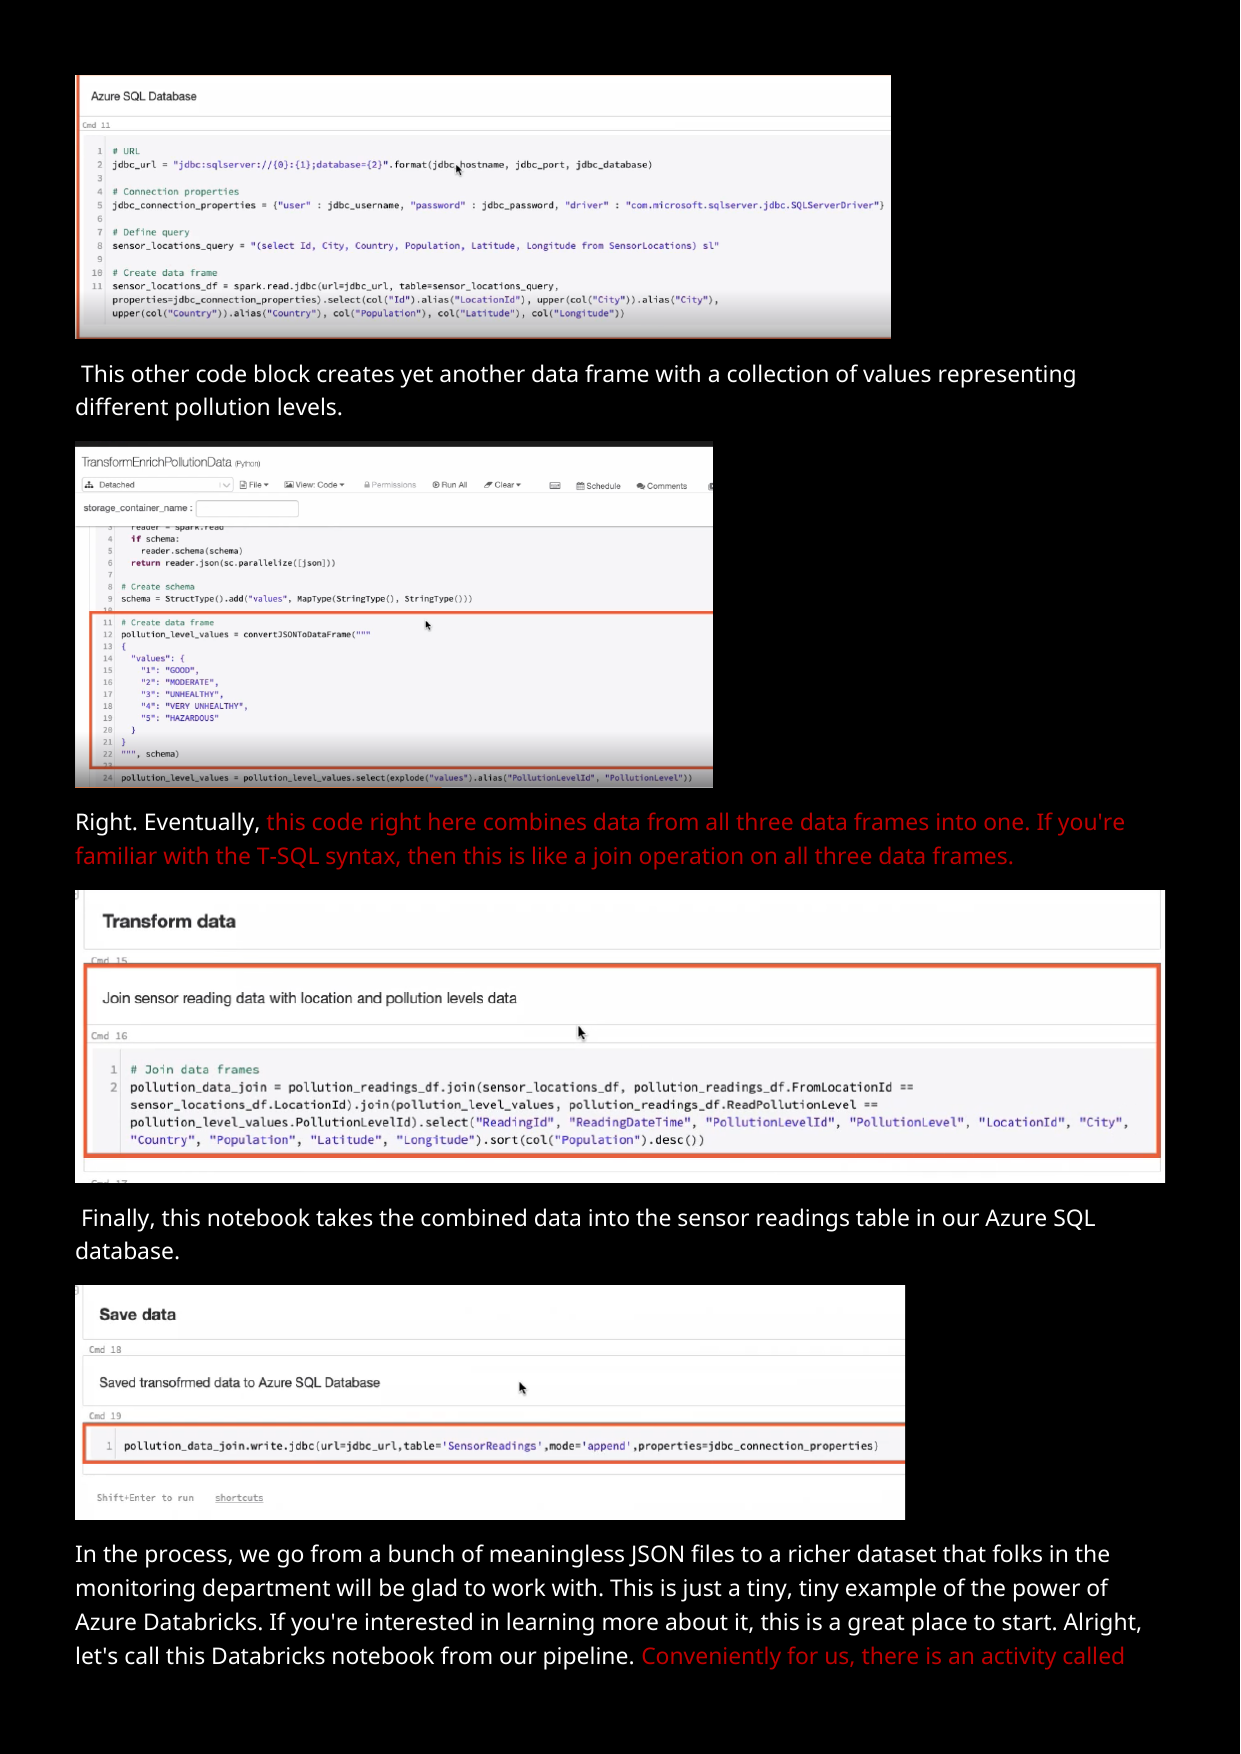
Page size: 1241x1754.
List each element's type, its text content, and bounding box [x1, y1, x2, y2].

picture [75, 1285, 906, 1520]
text Right. Eventually, this code right here combines data from all three data frames into one. If you're familiar with the T-SQL syntax, then this is like a join operation on all three data frames. [75, 806, 1165, 871]
picture [75, 890, 1166, 1183]
text This other code block creates yet another data frame with a collection of values representing different pollution levels. [75, 357, 1165, 422]
picture [75, 75, 891, 339]
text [75, 1538, 1165, 1671]
text Finally, this notebook takes the combined data into the sensor readings table in our Azure SQL database. [75, 1202, 1165, 1267]
picture [75, 441, 713, 788]
